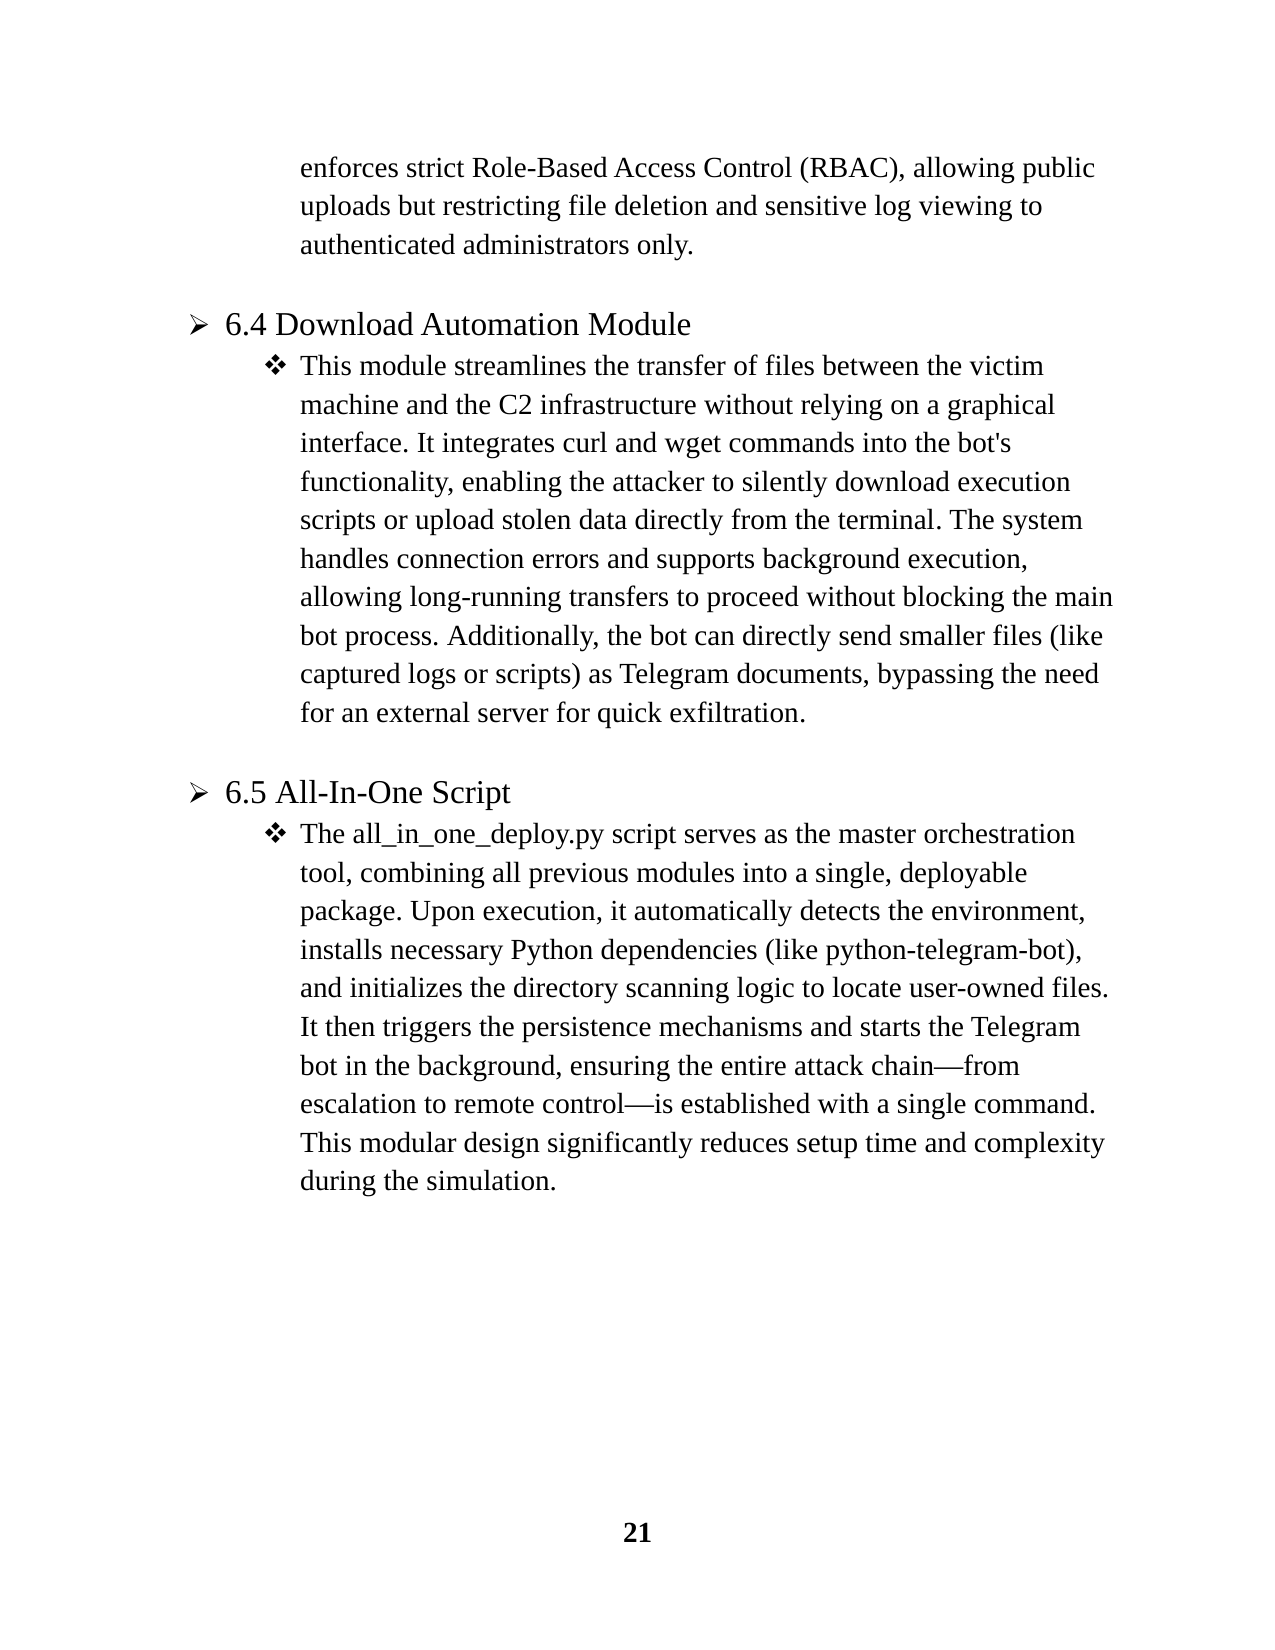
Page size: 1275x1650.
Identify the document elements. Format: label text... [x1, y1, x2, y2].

list The all_in_one_deploy.py script serves as the master orchestration tool, combining all previous modules into a single, deployable package. Upon execution, it automatically detects the environment, installs necessary Python dependencies (like python-telegram-bot), and initializes the directory scanning logic to locate user-owned files. It then triggers the persistence mechanisms and starts the Telegram bot in the background, ensuring the entire attack chain—from escalation to remote control—is established with a single command. This modular design significantly reduces setup time and complexity during the simulation. [262, 816, 1125, 1197]
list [262, 150, 1125, 261]
list 6.5 All-In-One Script [187, 772, 1125, 811]
list 6.4 Download Automation Module [187, 304, 1125, 342]
list This module streamlines the transfer of files between the victim machine and the C2 infrastructure without relying on a graphical interface. It integrates curl and wget commands into the bot's functionality, enabling the attacker to silently download execution scripts or upload stolen data directly from the terminal. The system handles connection errors and supports background execution, allowing long-running transfers to proceed without blocking the main bot process. Additionally, the bot can directly send smaller files (like captured logs or scripts) as Telegram documents, bypassing the need for an external server for quick exfiltration. [262, 348, 1125, 729]
